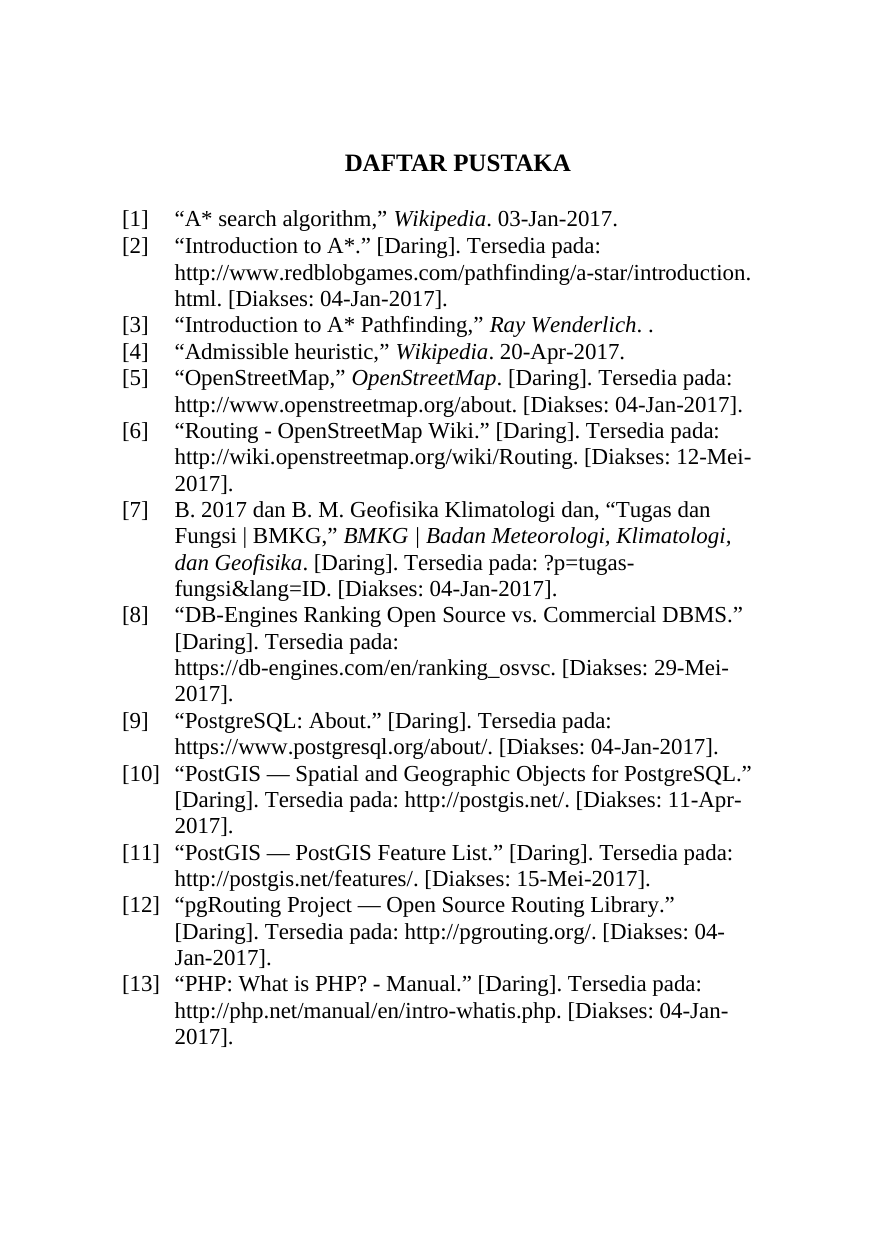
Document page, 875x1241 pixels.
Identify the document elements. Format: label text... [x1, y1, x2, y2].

text [13] “PHP: What is PHP? - Manual.” [Daring]. Tersedia pada: http://php.net/manual/en/intro-whatis.php. [Diakses: 04-Jan-2017]. [122, 970, 756, 1049]
text [2] “Introduction to A*.” [Daring]. Tersedia pada: http://www.redblobgames.com/pathfinding/a-star/introduction.html. [Diakses: 04-Jan-2017]. [122, 232, 756, 312]
text [12] “pgRouting Project — Open Source Routing Library.” [Daring]. Tersedia pada: http://pgrouting.org/. [Diakses: 04-Jan-2017]. [122, 891, 756, 970]
text [8] “DB-Engines Ranking Open Source vs. Commercial DBMS.” [Daring]. Tersedia pada: https://db-engines.com/en/ranking_osvsc. [Diakses: 29-Mei-2017]. [122, 601, 756, 707]
text [10] “PostGIS — Spatial and Geographic Objects for PostgreSQL.” [Daring]. Tersedia pada: http://postgis.net/. [Diakses: 11-Apr-2017]. [122, 759, 756, 839]
text [9] “PostgreSQL: About.” [Daring]. Tersedia pada: https://www.postgresql.org/about/. [Diakses: 04-Jan-2017]. [122, 707, 756, 759]
text [5] “OpenStreetMap,” OpenStreetMap. [Daring]. Tersedia pada: http://www.openstreetmap.org/about. [Diakses: 04-Jan-2017]. [122, 364, 756, 417]
text [1] “A* search algorithm,” Wikipedia. 03-Jan-2017. [122, 204, 756, 232]
text [7] B. 2017 dan B. M. Geofisika Klimatologi dan, “Tugas dan Fungsi | BMKG,” BMKG | Badan Meteorologi, Klimatologi, dan Geofisika. [Daring]. Tersedia pada: ?p=tugas-fungsi&lang=ID. [Diakses: 04-Jan-2017]. [122, 496, 756, 601]
subtitle DAFTAR PUSTAKA [122, 148, 756, 176]
text [3] “Introduction to A* Pathfinding,” Ray Wenderlich. . [122, 312, 756, 338]
text [6] “Routing - OpenStreetMap Wiki.” [Daring]. Tersedia pada: http://wiki.openstreetmap.org/wiki/Routing. [Diakses: 12-Mei-2017]. [122, 417, 756, 496]
text [4] “Admissible heuristic,” Wikipedia. 20-Apr-2017. [122, 338, 756, 364]
text [11] “PostGIS — PostGIS Feature List.” [Daring]. Tersedia pada: http://postgis.net/features/. [Diakses: 15-Mei-2017]. [122, 839, 756, 891]
